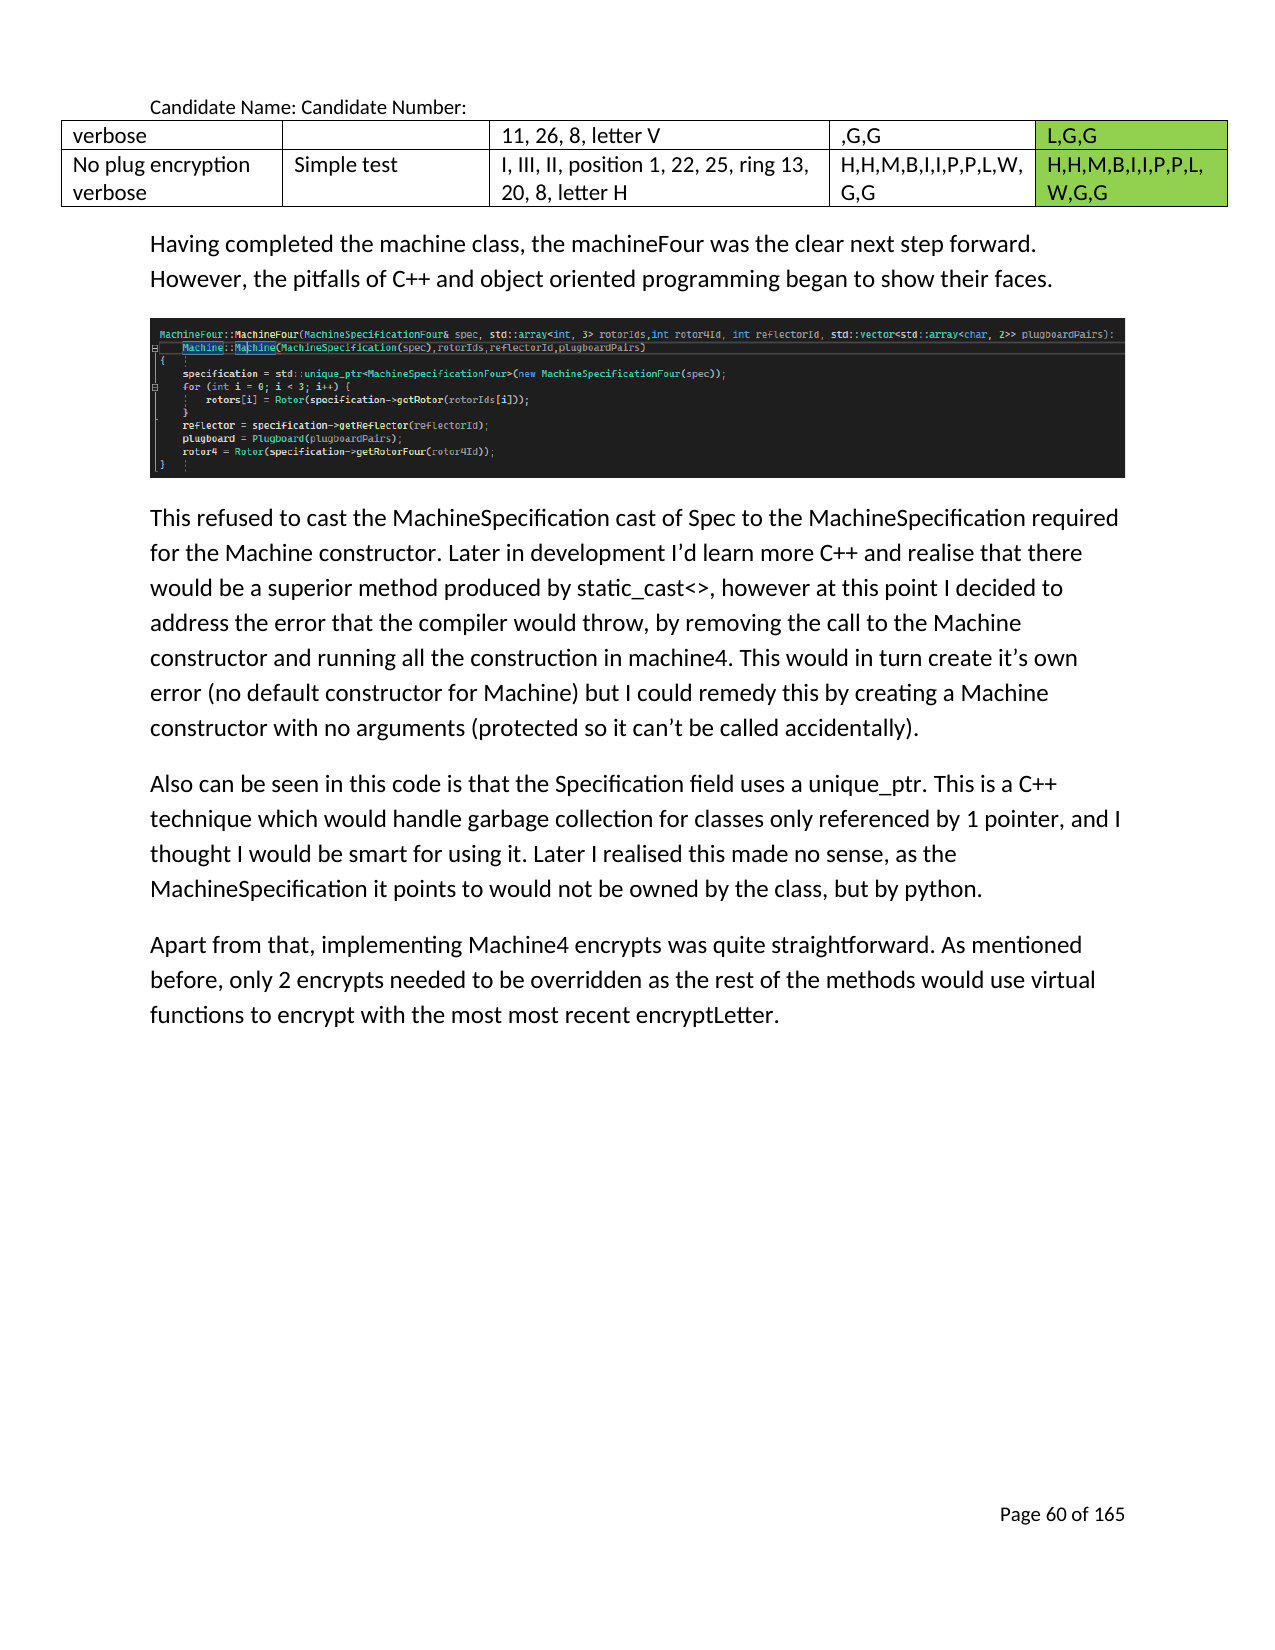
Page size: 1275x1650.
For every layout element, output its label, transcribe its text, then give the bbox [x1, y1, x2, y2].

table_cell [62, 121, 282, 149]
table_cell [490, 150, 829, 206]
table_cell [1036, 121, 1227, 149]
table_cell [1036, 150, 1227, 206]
picture [150, 318, 1125, 478]
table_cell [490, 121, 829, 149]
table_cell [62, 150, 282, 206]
text Apart from that, implementing Machine4 encrypts was quite straightforward. As mentioned before, only 2 encrypts needed to be overridden as the rest of the methods would use virtual functions to encrypt with the most most recent encryptLetter. [150, 929, 1125, 1029]
text Having completed the machine class, the machineFour was the clear next step forward. However, the pitfalls of C++ and object oriented programming began to show their faces. [150, 228, 1125, 293]
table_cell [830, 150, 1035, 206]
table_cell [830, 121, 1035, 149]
text Also can be seen in this code is that the Specification field uses a unique_ptr. This is a C++ technique which would handle garbage collection for classes only referenced by 1 pointer, and I thought I would be smart for using it. Later I realised this made no sense, as the MachineSpecification it points to would not be owned by the class, but by python. [150, 768, 1125, 903]
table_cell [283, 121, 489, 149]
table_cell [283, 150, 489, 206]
text This refused to cast the MachineSpecification cast of Spec to the MachineSpecification required for the Machine constructor. Later in development I’d learn more C++ and realise that there would be a superior method produced by static_cast<>, however at this point I decided to address the error that the compiler would throw, by removing the call to the Machine constructor and running all the construction in machine4. This would in turn create it’s own error (no default constructor for Machine) but I could remedy this by creating a Machine constructor with no arguments (protected so it can’t be called accidentally). [150, 502, 1125, 743]
